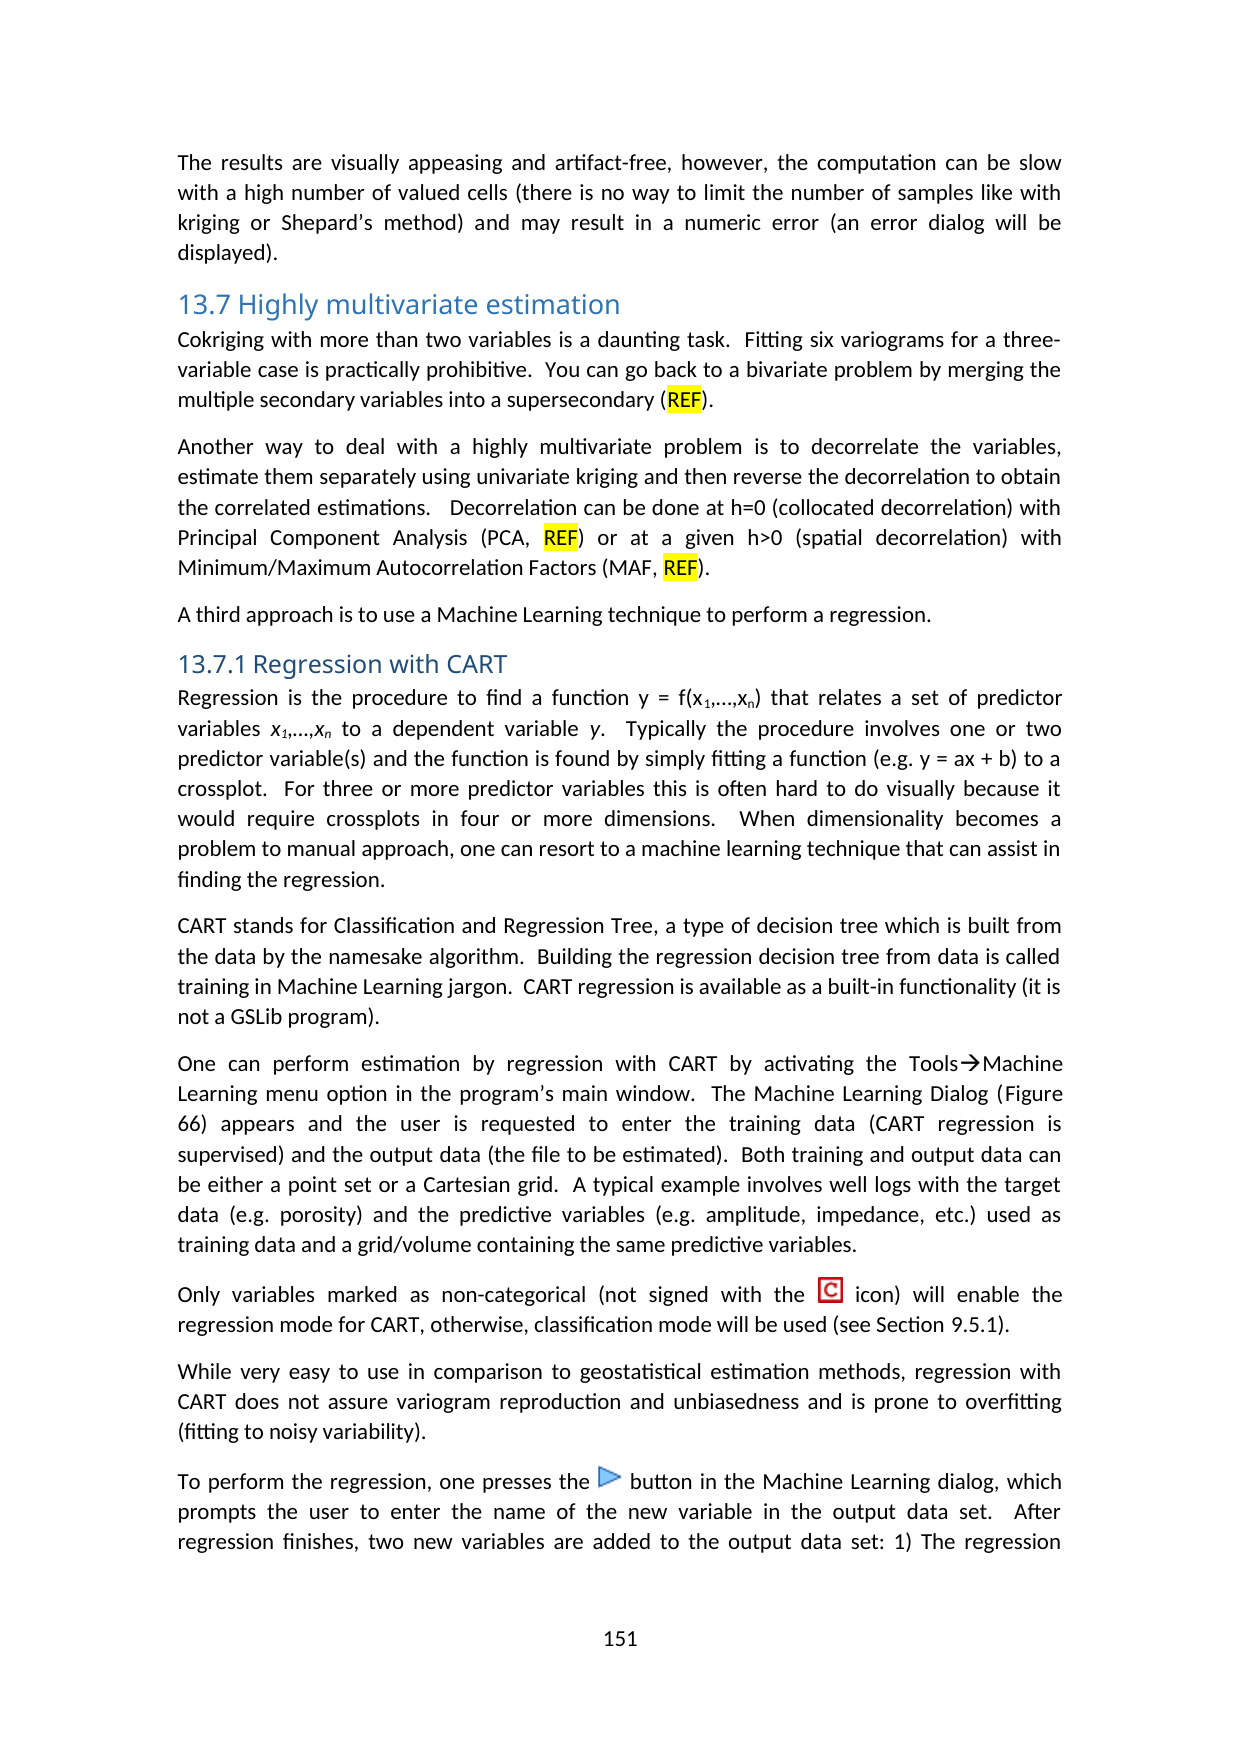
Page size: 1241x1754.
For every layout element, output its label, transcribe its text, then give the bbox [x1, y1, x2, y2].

text One can perform estimation by regression with CART by activating the ToolsMachine Learning menu option in the program’s main window. The Machine Learning Dialog (Figure 66) appears and the user is requested to enter the training data (CART regression is supervised) and the output data (the file to be estimated). Both training and output data can be either a point set or a Cartesian grid. A typical example involves well logs with the target data (e.g. porosity) and the predictive variables (e.g. amplitude, impedance, etc.) used as training data and a grid/volume containing the same predictive variables. [177, 1049, 1063, 1258]
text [177, 148, 1063, 266]
picture [818, 1277, 843, 1303]
text Cokriging with more than two variables is a daunting task. Fitting six variograms for a three-variable case is practically prohibitive. You can go back to a bivariate problem by merging the multiple secondary variables into a supersecondary (REF). [177, 325, 1063, 413]
text CART stands for Classification and Regression Tree, a type of decision tree which is built from the data by the namesake algorithm. Building the regression decision tree from data is called training in Machine Learning jargon. CART regression is available as a built-in functionality (it is not a GSLib program). [177, 912, 1063, 1030]
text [177, 1464, 1063, 1556]
text A third approach is to use a Machine Learning technique to perform a regression. [177, 600, 1063, 628]
subtitle Highly multivariate estimation [177, 285, 1063, 322]
text Another way to deal with a highly multivariate problem is to decorrelate the variables, estimate them separately using univariate kriging and then reverse the decorrelation to obtain the correlated estimations. Decorrelation can be done at h=0 (collocated decorrelation) with Principal Component Analysis (PCA, REF) or at a given h>0 (spatial decorrelation) with Minimum/Maximum Autocorrelation Factors (MAF, REF). [177, 432, 1063, 581]
subtitle Regression with CART [177, 647, 1063, 681]
text Regression is the procedure to find a function y = f(x1,…,xn) that relates a set of predictor variables x1,…,xn to a dependent variable y. Typically the procedure involves one or two predictor variable(s) and the function is found by simply fitting a function (e.g. y = ax + b) to a crossplot. For three or more predictor variables this is often hard to do visually because it would require crossplots in four or more dimensions. When dimensionality becomes a problem to manual approach, one can resort to a machine learning technique that can assist in finding the regression. [177, 683, 1063, 893]
text While very easy to use in comparison to geostatistical estimation methods, regression with CART does not assure variogram reproduction and unbiasedness and is prone to overfitting (fitting to noisy variability). [177, 1357, 1063, 1446]
text Only variables marked as non-categorical (not signed with the icon) will enable the regression mode for CART, otherwise, classification mode will be used (see Section 9.5.1). [177, 1277, 1063, 1338]
picture [597, 1464, 623, 1490]
